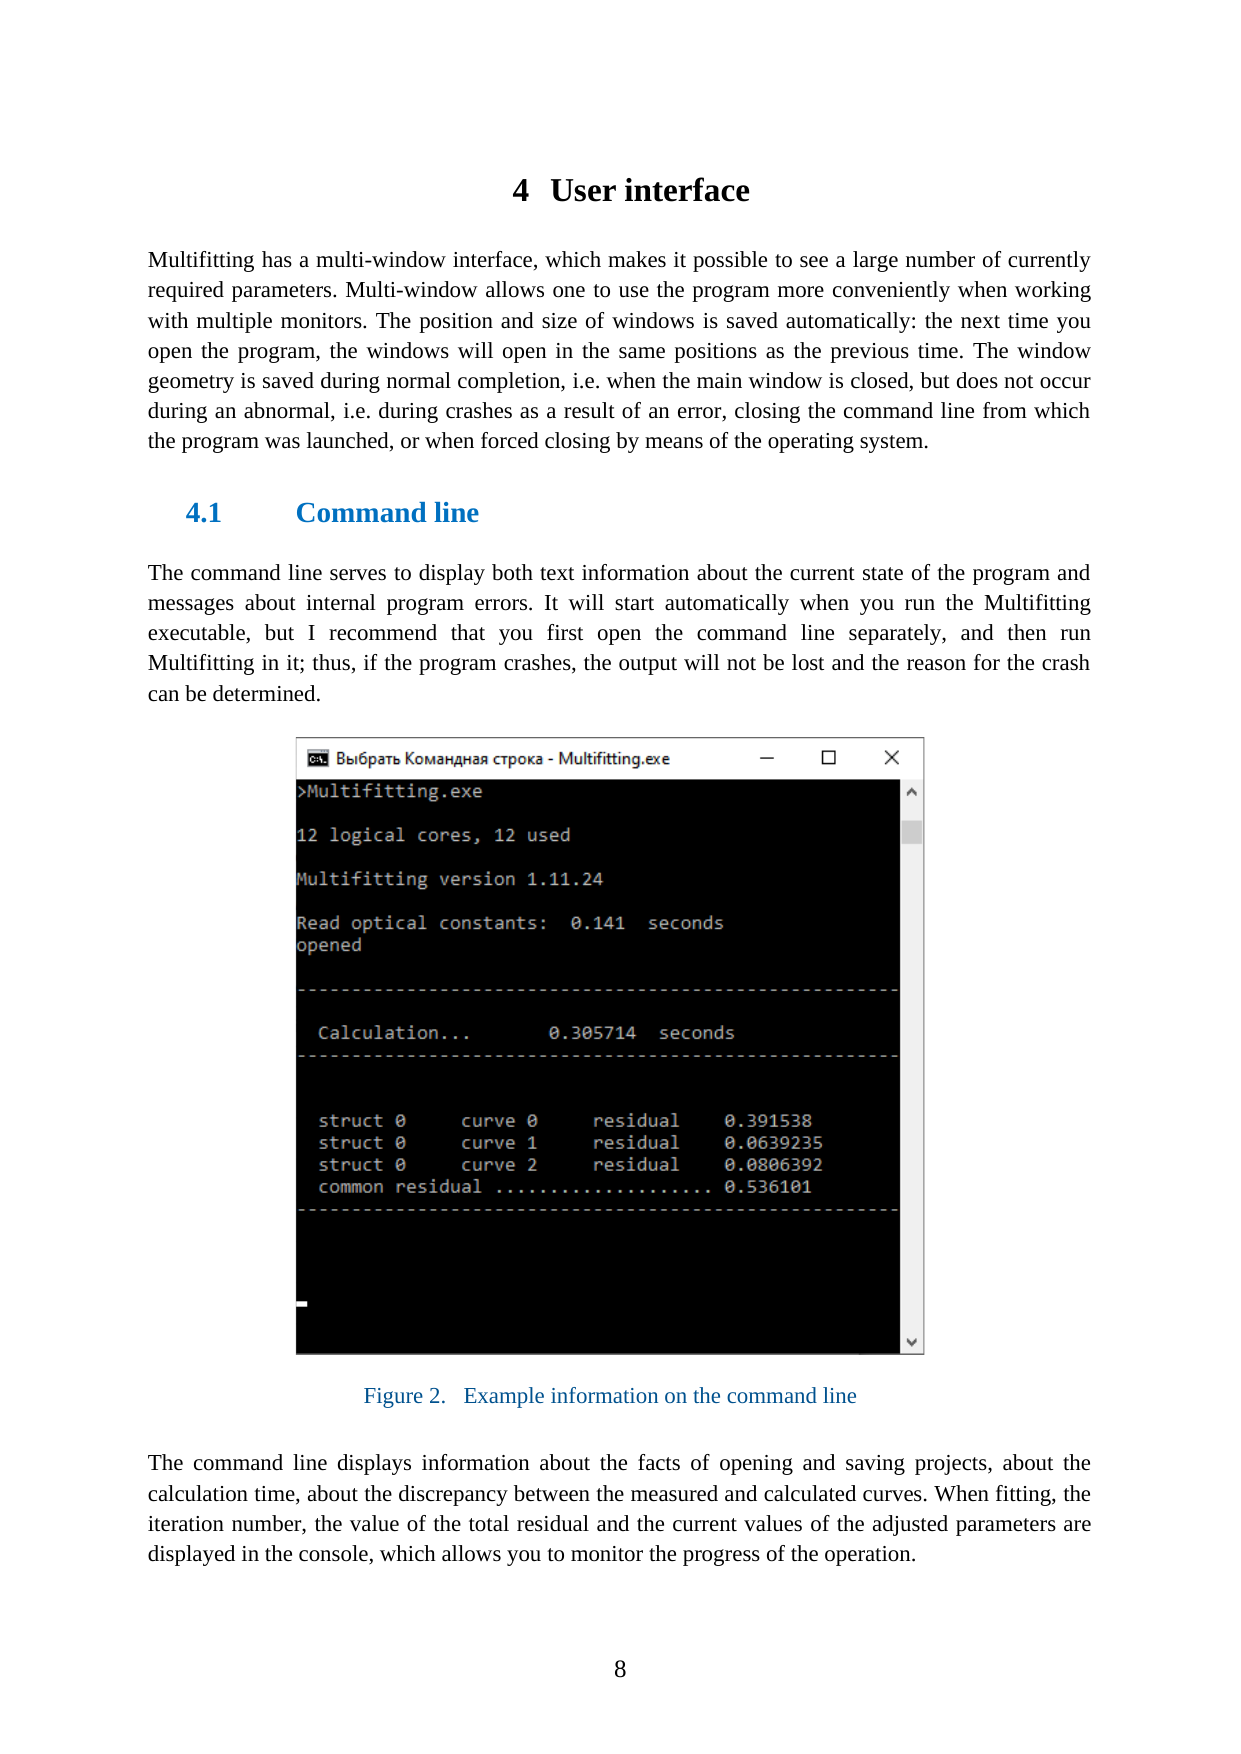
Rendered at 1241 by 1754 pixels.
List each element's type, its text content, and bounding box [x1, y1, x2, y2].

subtitle User interface [178, 170, 1093, 209]
subtitle Command line [155, 495, 1093, 529]
text The command line serves to display both text information about the current state of the program and messages about internal program errors. It will start automatically when you run the Multifitting executable, but I recommend that you first open the command line separately, and then run Multifitting in it; thus, if the program crashes, the output will not be lost and the reason for the crash can be determined. [148, 559, 1093, 706]
text The command line displays information about the facts of opening and saving projects, about the calculation time, about the discrepancy between the measured and calculated curves. When fitting, the iteration number, the value of the total residual and the current values of the adjusted parameters are displayed in the console, which allows you to monitor the progress of the operation. [148, 1449, 1093, 1566]
picture [295, 737, 925, 1355]
text Multifitting has a multi-window interface, which makes it possible to see a large number of currently required parameters. Multi-window allows one to use the program more conveniently when working with multiple monitors. The position and size of windows is saved automatically: the next time you open the program, the windows will open in the same positions as the previous time. The window geometry is saved during normal completion, i.e. when the main window is closed, but does not occur during an abnormal, i.e. during crashes as a result of an error, closing the command line from which the program was launched, or when forced closing by means of the operating system. [148, 246, 1093, 454]
